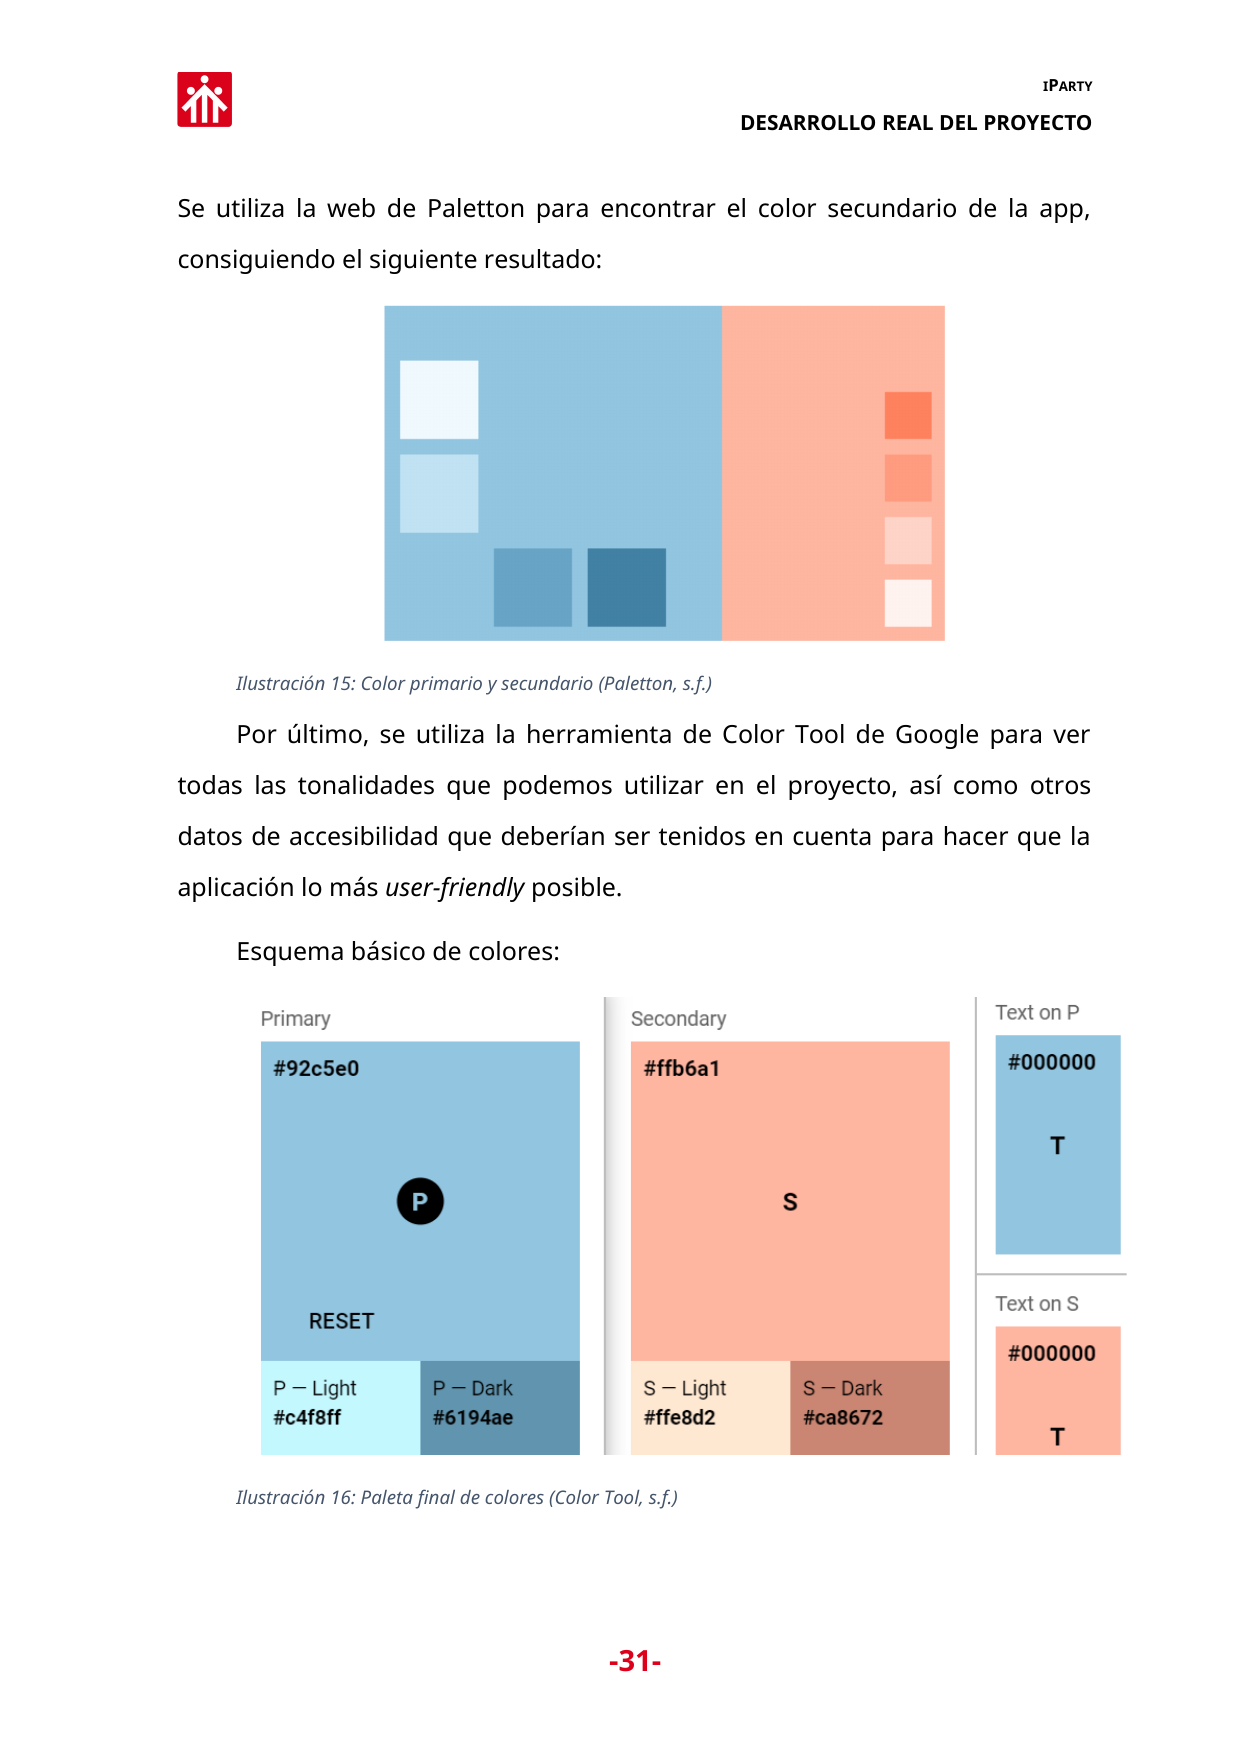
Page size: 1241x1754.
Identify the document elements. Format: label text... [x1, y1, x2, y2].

picture [236, 997, 1127, 1455]
text Por último, se utiliza la herramienta de Color Tool de Google para ver todas las tonalidades que podemos utilizar en el proyecto, así como otros datos de accesibilidad que deberían ser tenidos en cuenta para hacer que la aplicación lo más user-friendly posible. [177, 717, 1092, 904]
text Ilustración : Paleta final de colores [177, 1484, 1092, 1510]
picture [177, 72, 232, 127]
text Ilustración : Color primario y secundario [177, 671, 1092, 696]
text Esquema básico de colores: [177, 933, 1092, 968]
picture [385, 306, 944, 640]
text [177, 191, 1092, 276]
